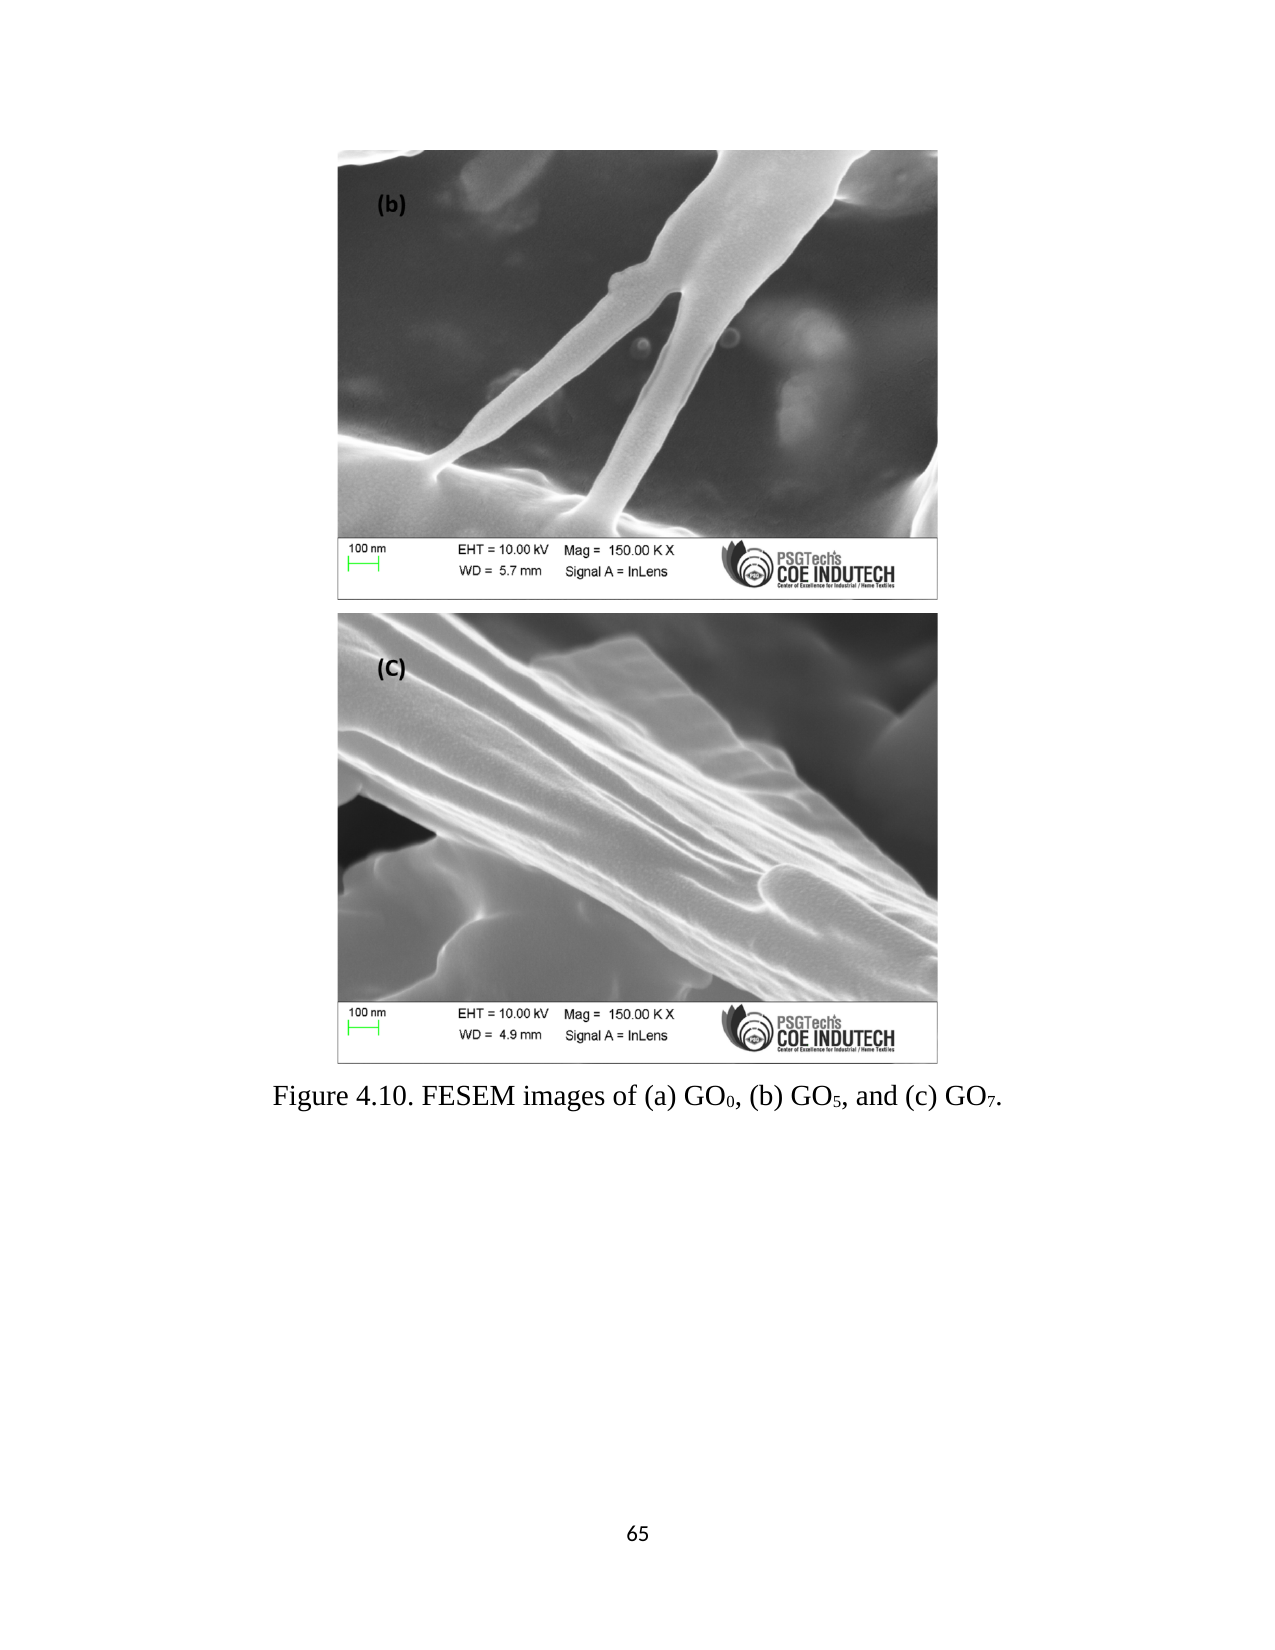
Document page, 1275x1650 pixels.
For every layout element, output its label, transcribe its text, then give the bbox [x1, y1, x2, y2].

text Figure 4.10. FESEM images of (a) GO0, (b) GO5, and (c) GO7. [150, 1078, 1125, 1111]
picture [337, 150, 938, 600]
picture [337, 613, 938, 1064]
